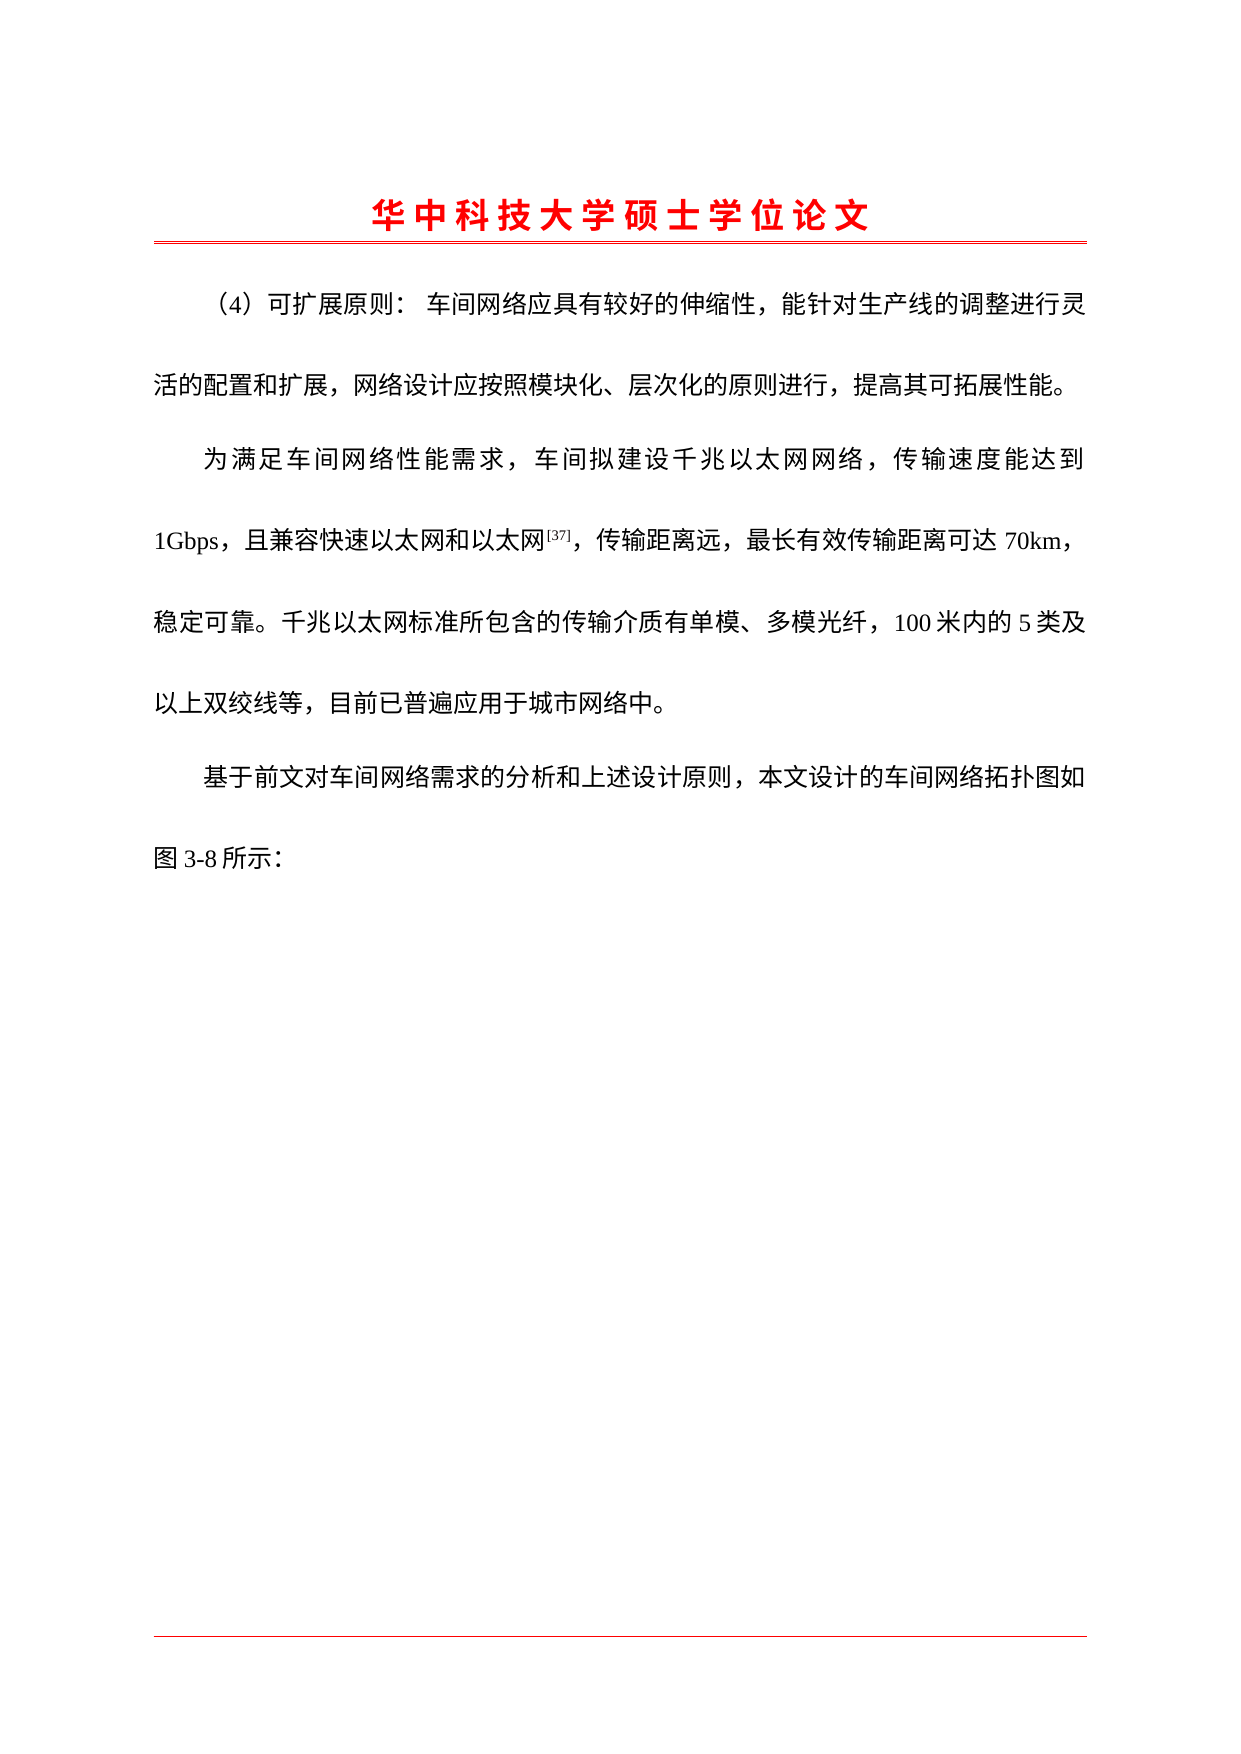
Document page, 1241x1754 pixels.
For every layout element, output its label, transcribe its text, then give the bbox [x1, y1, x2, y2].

text （4）可扩展原则： 车间网络应具有较好的伸缩性，能针对生产线的调整进行灵活的配置和扩展，网络设计应按照模块化、层次化的原则进行，提高其可拓展性能。 [153, 270, 1087, 416]
text 为满足车间网络性能需求，车间拟建设千兆以太网网络，传输速度能达到1Gbps，且兼容快速以太网和以太网[37]，传输距离远，最长有效传输距离可达70km，稳定可靠。千兆以太网标准所包含的传输介质有单模、多模光纤，100米内的5类及以上双绞线等，目前已普遍应用于城市网络中。 [153, 425, 1087, 734]
text 基于前文对车间网络需求的分析和上述设计原则，本文设计的车间网络拓扑图如图3-8所示： [153, 743, 1087, 889]
